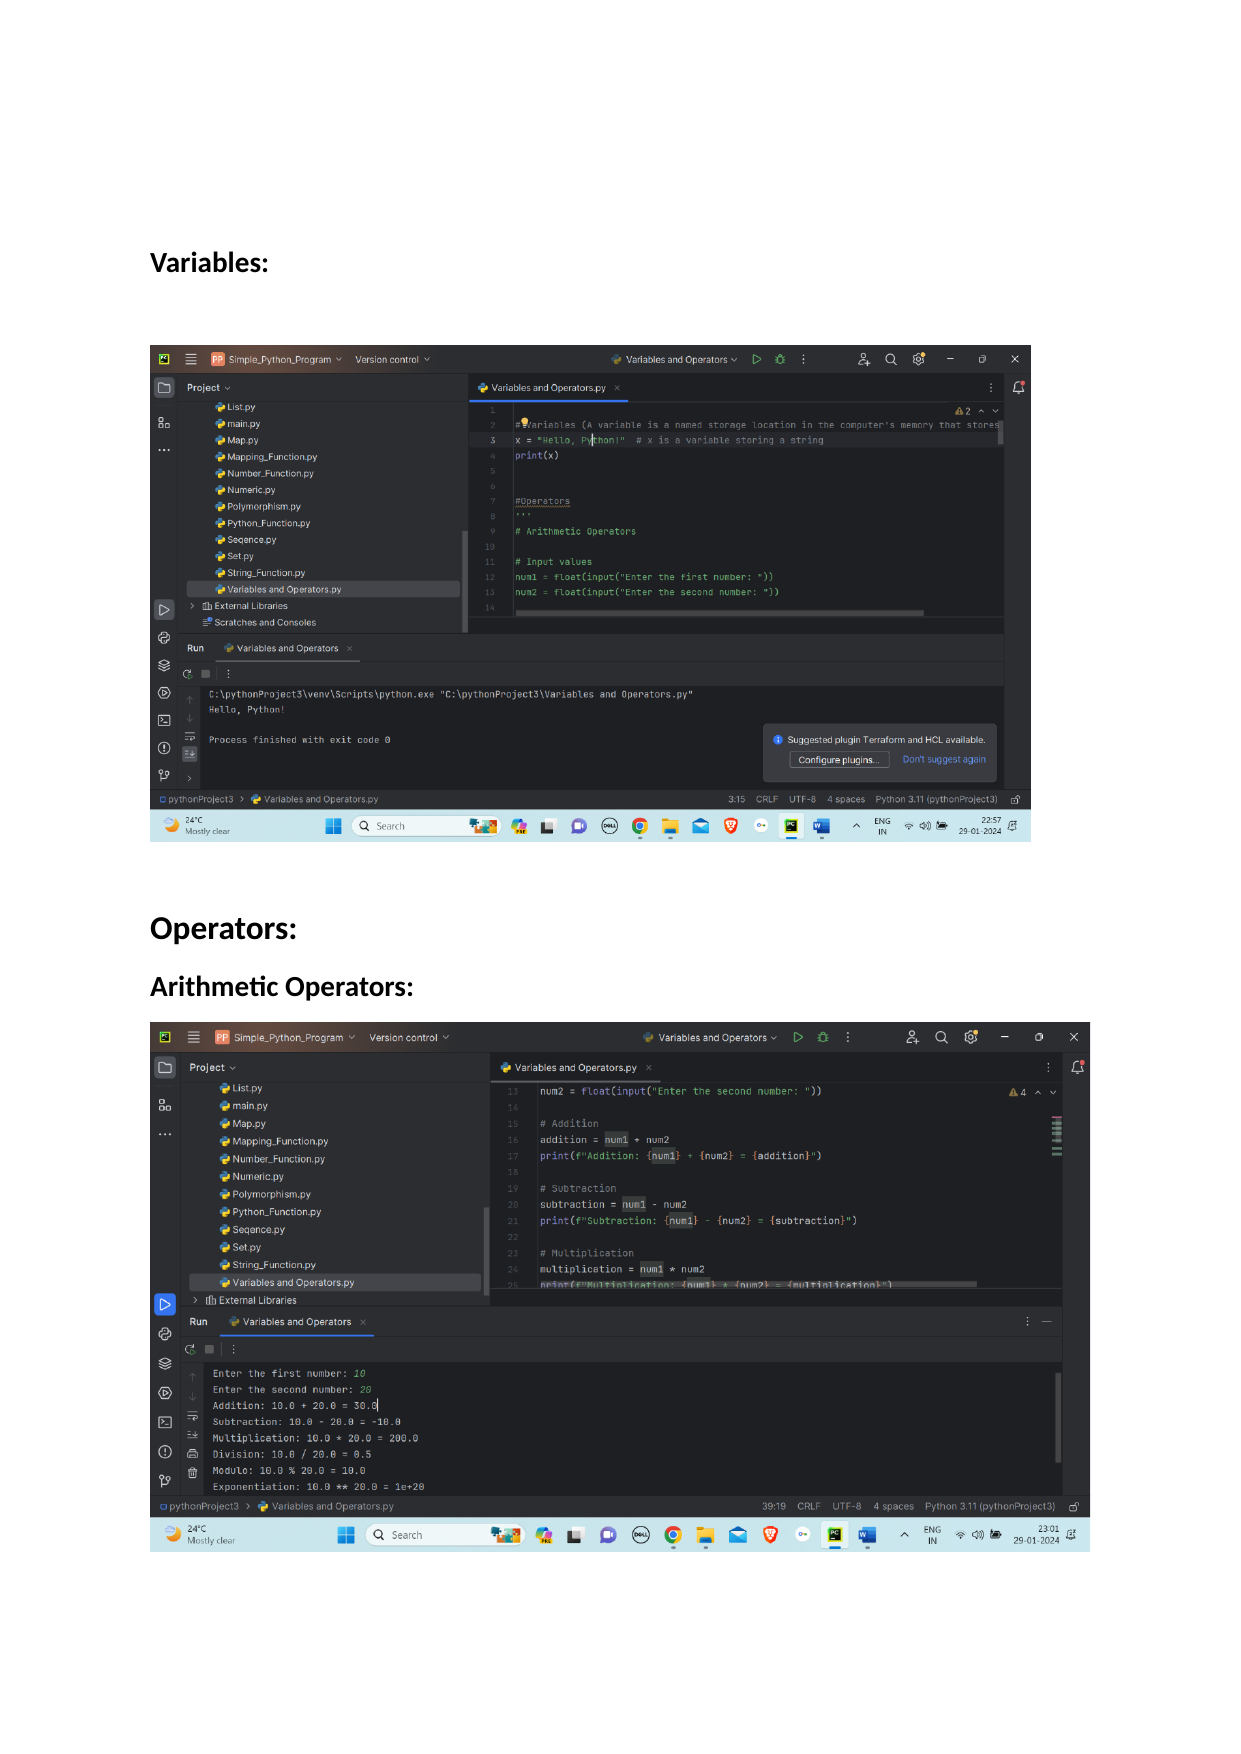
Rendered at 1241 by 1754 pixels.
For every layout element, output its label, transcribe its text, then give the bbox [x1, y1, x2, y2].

text Operators: [150, 907, 1090, 948]
text Arithmetic Operators: [150, 968, 1090, 1003]
picture [150, 345, 1031, 842]
text Variables: [150, 244, 1090, 279]
picture [150, 1022, 1091, 1552]
